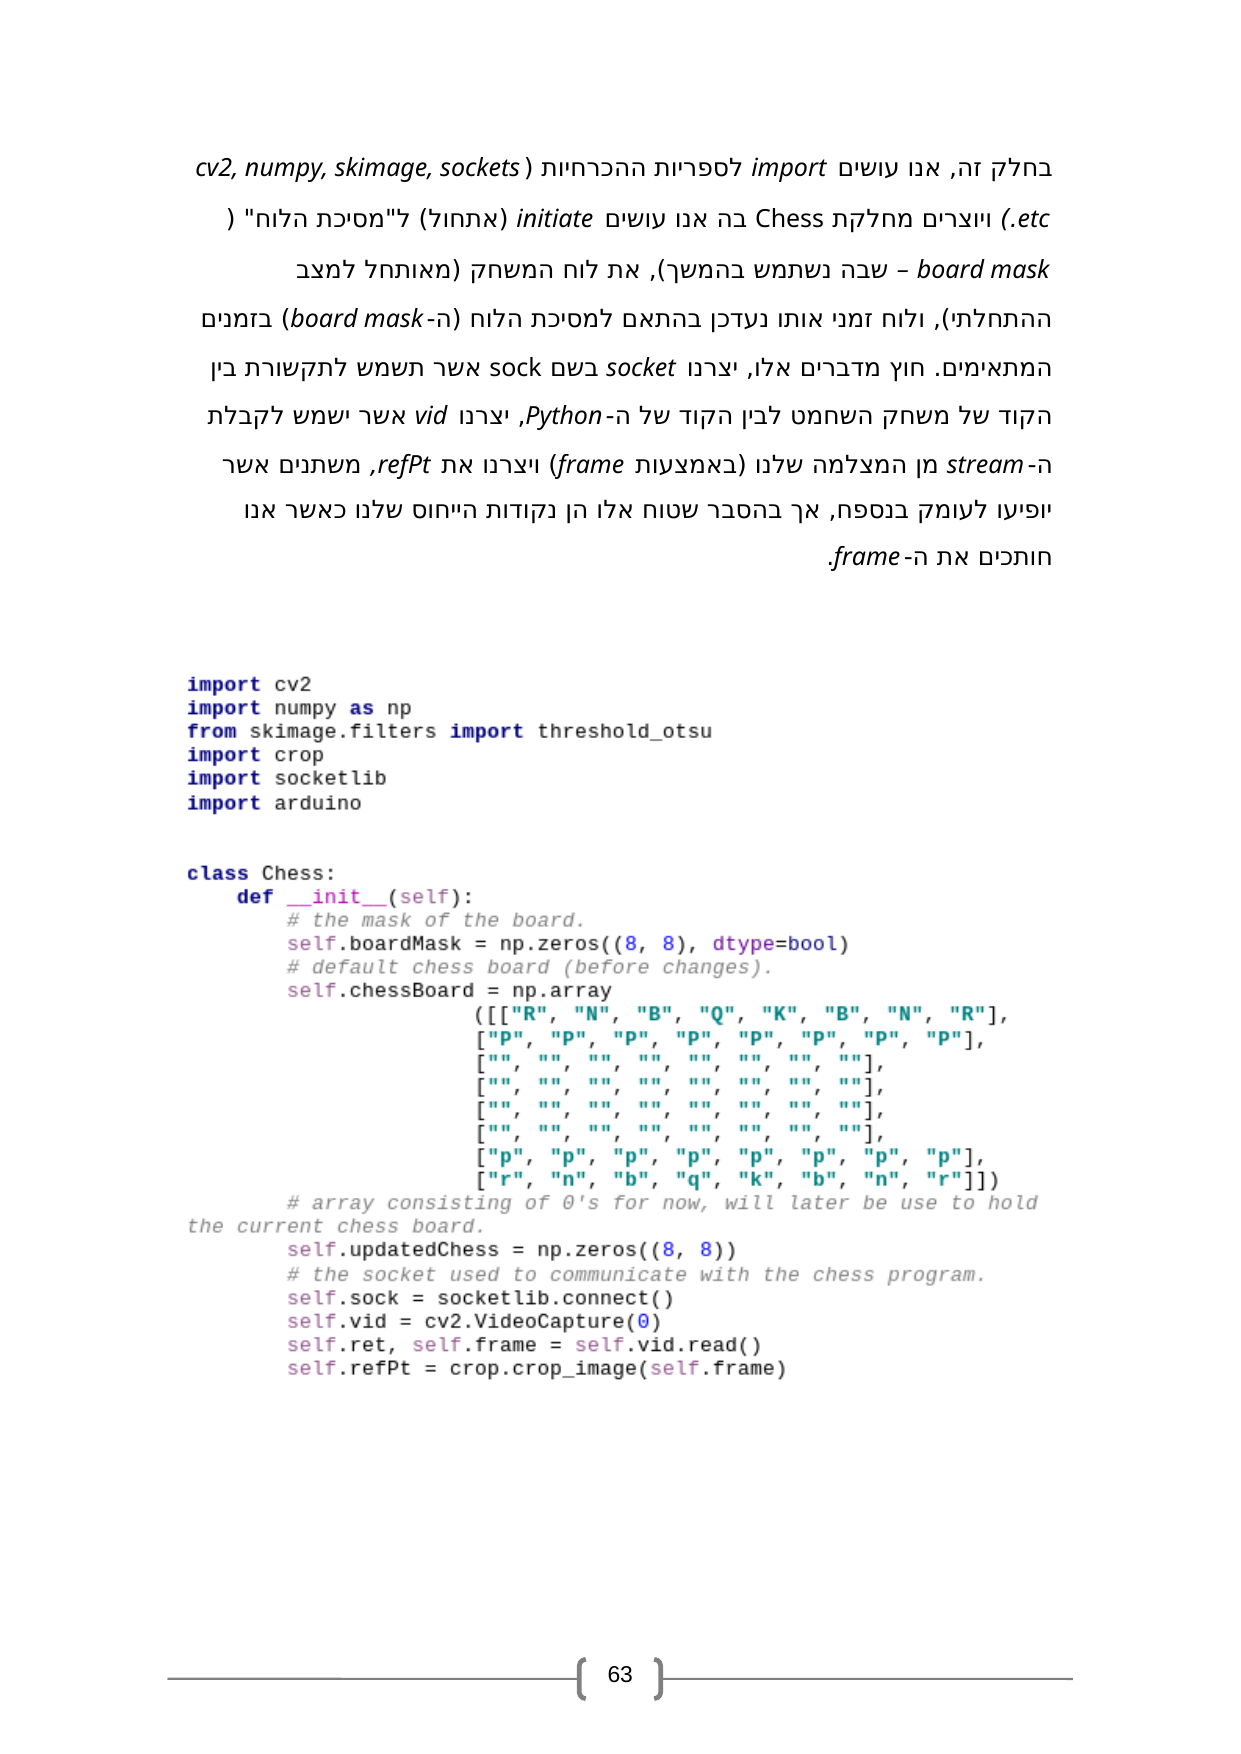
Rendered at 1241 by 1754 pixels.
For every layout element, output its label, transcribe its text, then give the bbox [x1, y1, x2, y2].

text בחלק זה, אנו עושים import לספריות ההכרחיות (cv2, numpy, skimage, sockets etc.) ויוצרים מחלקת Chess בה אנו עושים initiate (אתחול) ל"מסיכת הלוח" (board mask – שבה נשתמש בהמשך), את לוח המשחק (מאותחל למצב ההתחלתי), ולוח זמני אותו נעדכן בהתאם למסיכת הלוח (ה-board mask) בזמנים המתאימים. חוץ מדברים אלו, יצרנו socket בשם sock אשר תשמש לתקשורת בין הקוד של משחק השחמט לבין הקוד של ה-Python, יצרנו vid אשר ישמש לקבלת ה-stream מן המצלמה שלנו (באמצעות frame) ויצרנו את refPt, משתנים אשר יופיעו לעומק בנספח, אך בהסבר שטוח אלו הן נקודות הייחוס שלנו כאשר אנו חותכים את ה-frame. [187, 150, 1053, 573]
